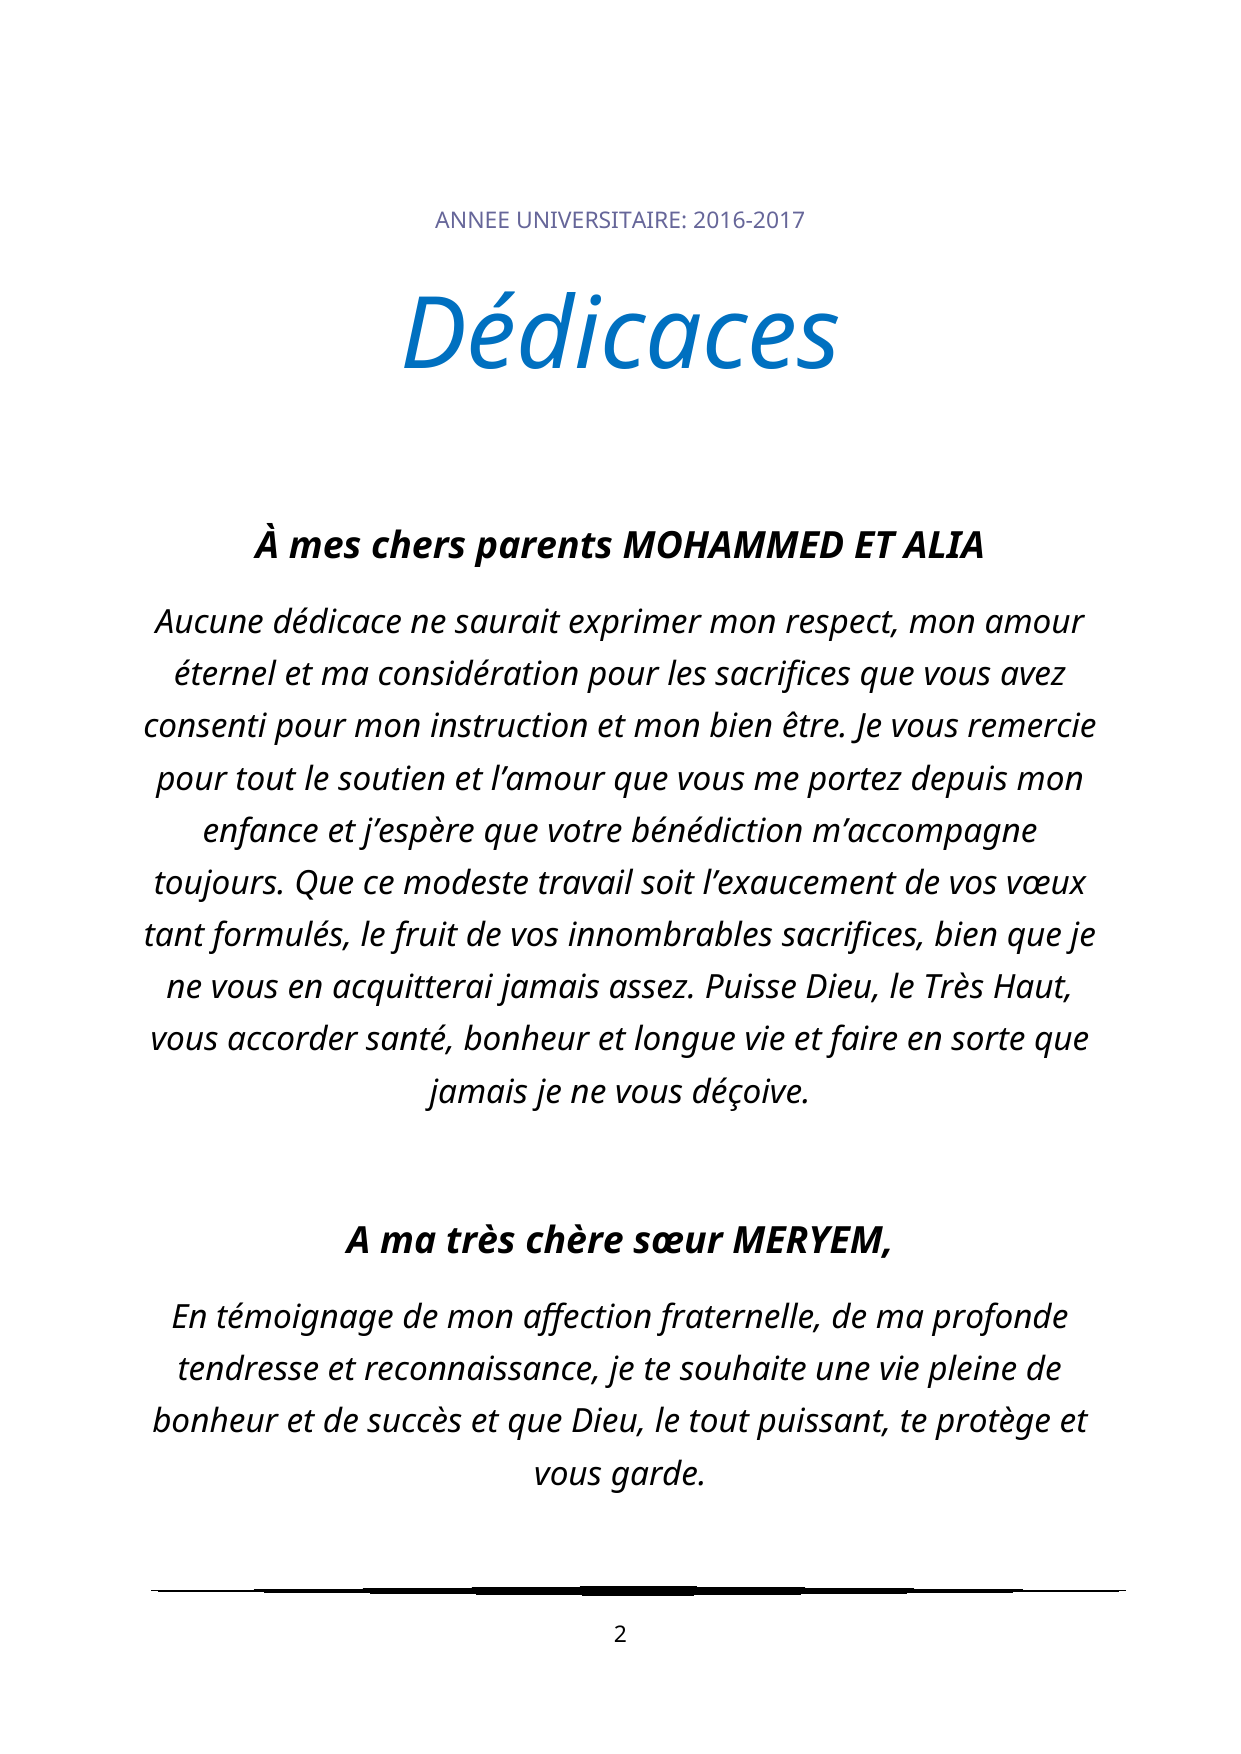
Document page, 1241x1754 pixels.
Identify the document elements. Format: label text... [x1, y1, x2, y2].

text A ma très chère sœur MERYEM, [133, 1213, 1107, 1264]
text Dédicaces [133, 261, 1107, 397]
text À mes chers parents MOHAMMED ET ALIA [133, 518, 1107, 569]
text En témoignage de mon affection fraternelle, de ma profonde tendresse et reconnaissance, je te souhaite une vie pleine de bonheur et de succès et que Dieu, le tout puissant, te protège et vous garde. [133, 1293, 1107, 1495]
text Aucune dédicace ne saurait exprimer mon respect, mon amour éternel et ma considération pour les sacrifices que vous avez consenti pour mon instruction et mon bien être. Je vous remercie pour tout le soutien et l’amour que vous me portez depuis mon enfance et j’espère que votre bénédiction m’accompagne toujours. Que ce modeste travail soit l’exaucement de vos vœux tant formulés, le fruit de vos innombrables sacrifices, bien que je ne vous en acquitterai jamais assez. Puisse Dieu, le Très Haut, vous accorder santé, bonheur et longue vie et faire en sorte que jamais je ne vous déçoive. [133, 598, 1107, 1113]
text ANNEE UNIVERSITAIRE: 2016-2017 [133, 204, 1107, 236]
